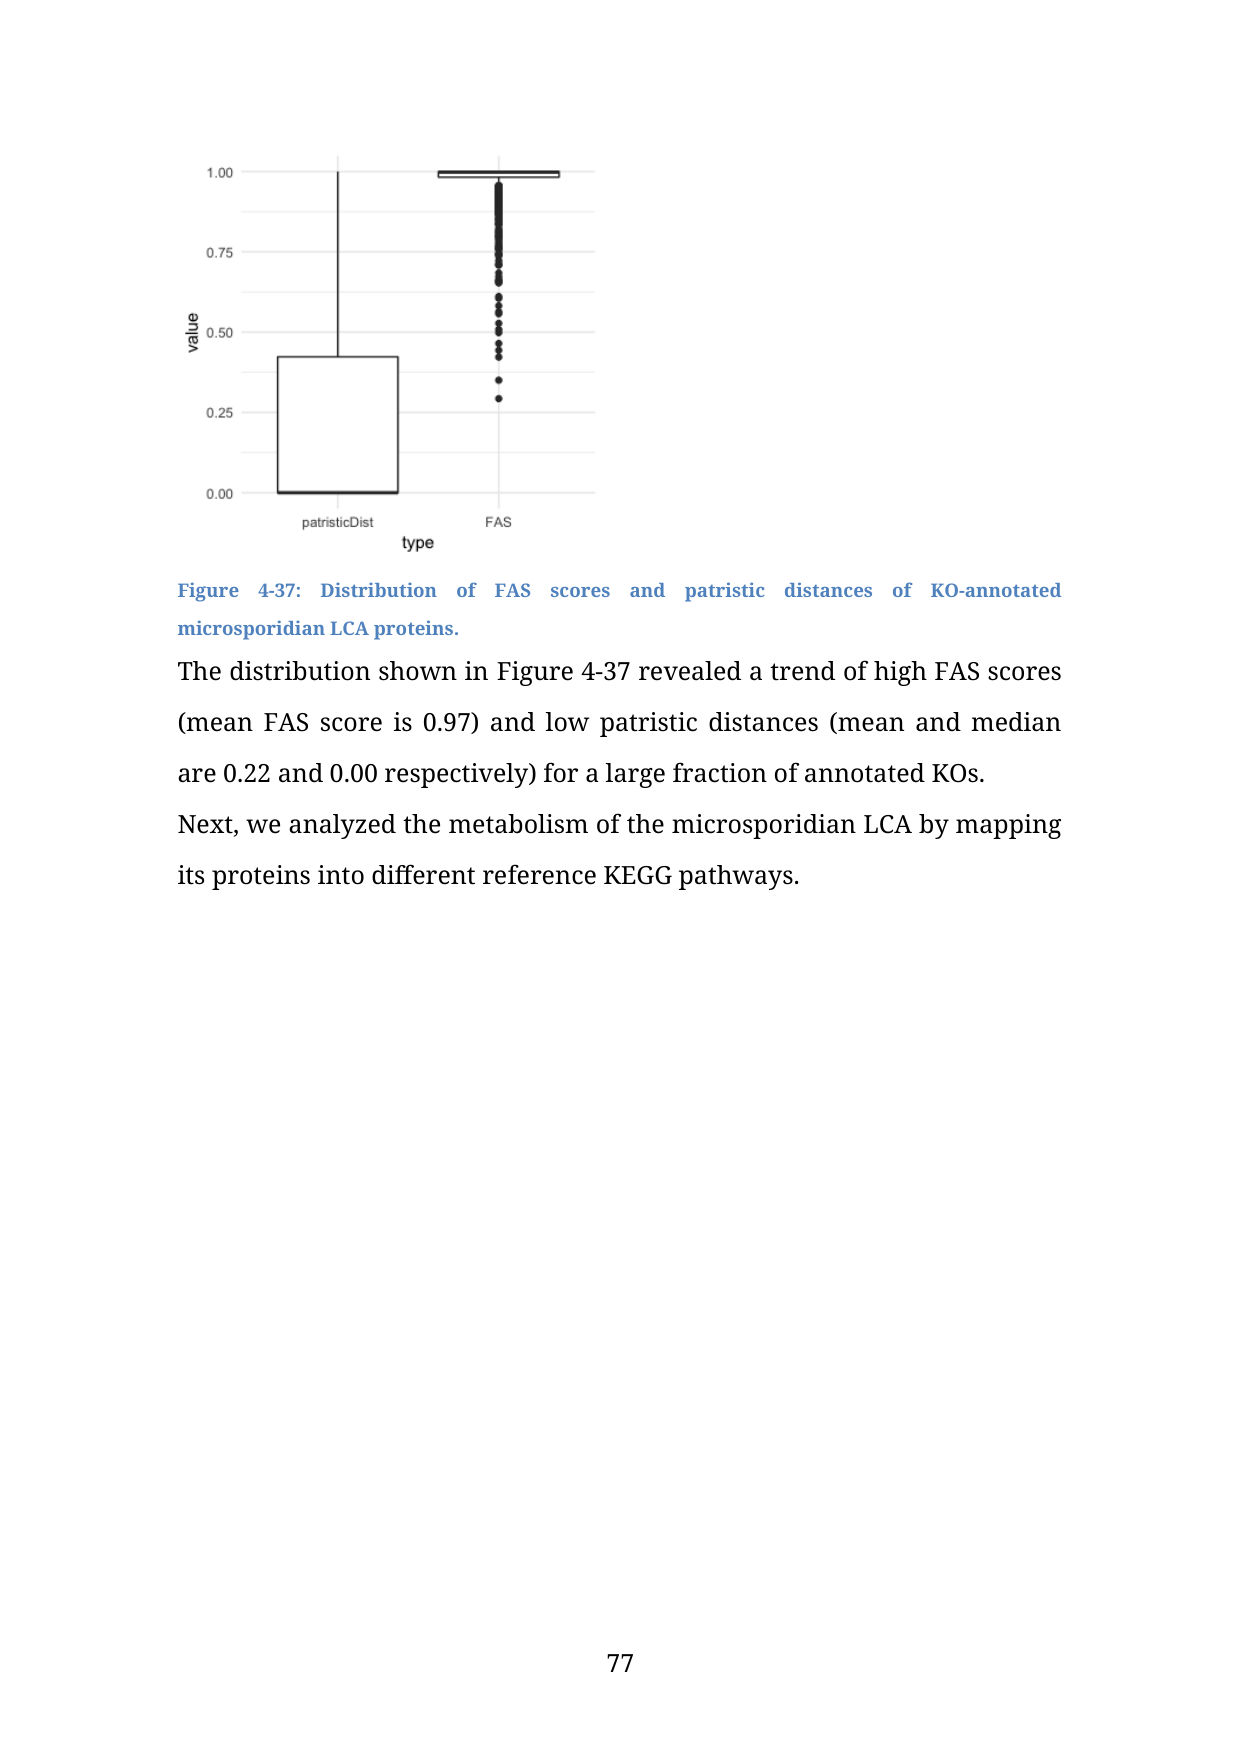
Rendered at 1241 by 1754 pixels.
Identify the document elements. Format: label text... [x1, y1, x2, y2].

picture [177, 147, 604, 560]
text Next, we analyzed the metabolism of the microsporidian LCA by mapping its proteins into different reference KEGG pathways. [177, 806, 1063, 892]
